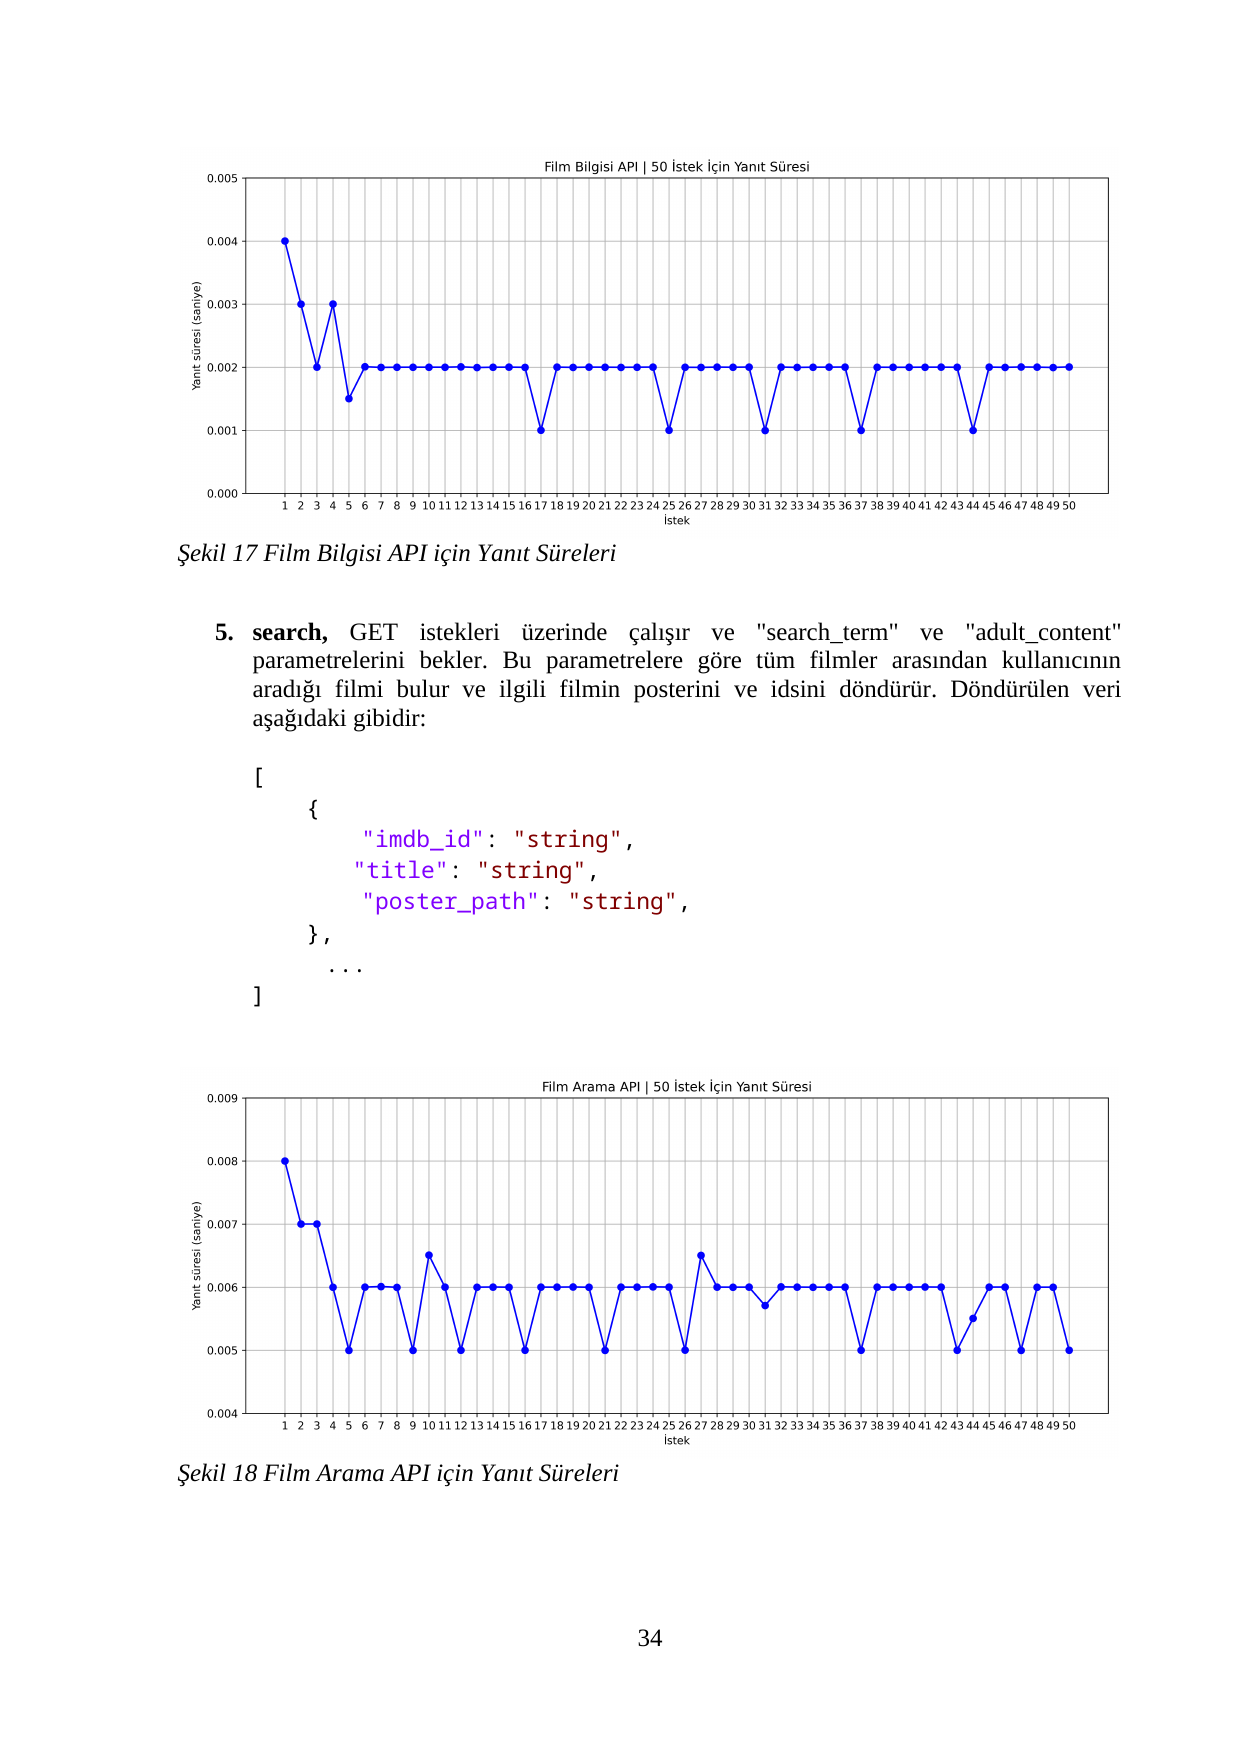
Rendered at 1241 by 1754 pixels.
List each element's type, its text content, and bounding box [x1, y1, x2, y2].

list search, GET istekleri üzerinde çalışır ve "search_term" ve "adult_content" parametrelerini bekler. Bu parametrelere göre tüm filmler arasından kullanıcının aradığı filmi bulur ve ilgili filmin posterini ve idsini döndürür. Döndürülen veri aşağıdaki gibidir: [215, 617, 1122, 732]
text Şekil 17 Film Bilgisi API için Yanıt Süreleri [177, 538, 1122, 567]
text ] [251, 979, 1122, 1010]
picture [180, 1067, 1120, 1459]
picture [180, 147, 1120, 539]
text { [251, 792, 1122, 823]
text [ [251, 760, 1122, 792]
text "title": "string", [251, 854, 1122, 885]
text "imdb_id": "string", [251, 823, 1122, 854]
text }, [251, 917, 1122, 948]
text ... [251, 948, 1122, 979]
text Şekil 18 Film Arama API için Yanıt Süreleri [177, 1458, 1122, 1487]
text "poster_path": "string", [251, 885, 1122, 917]
